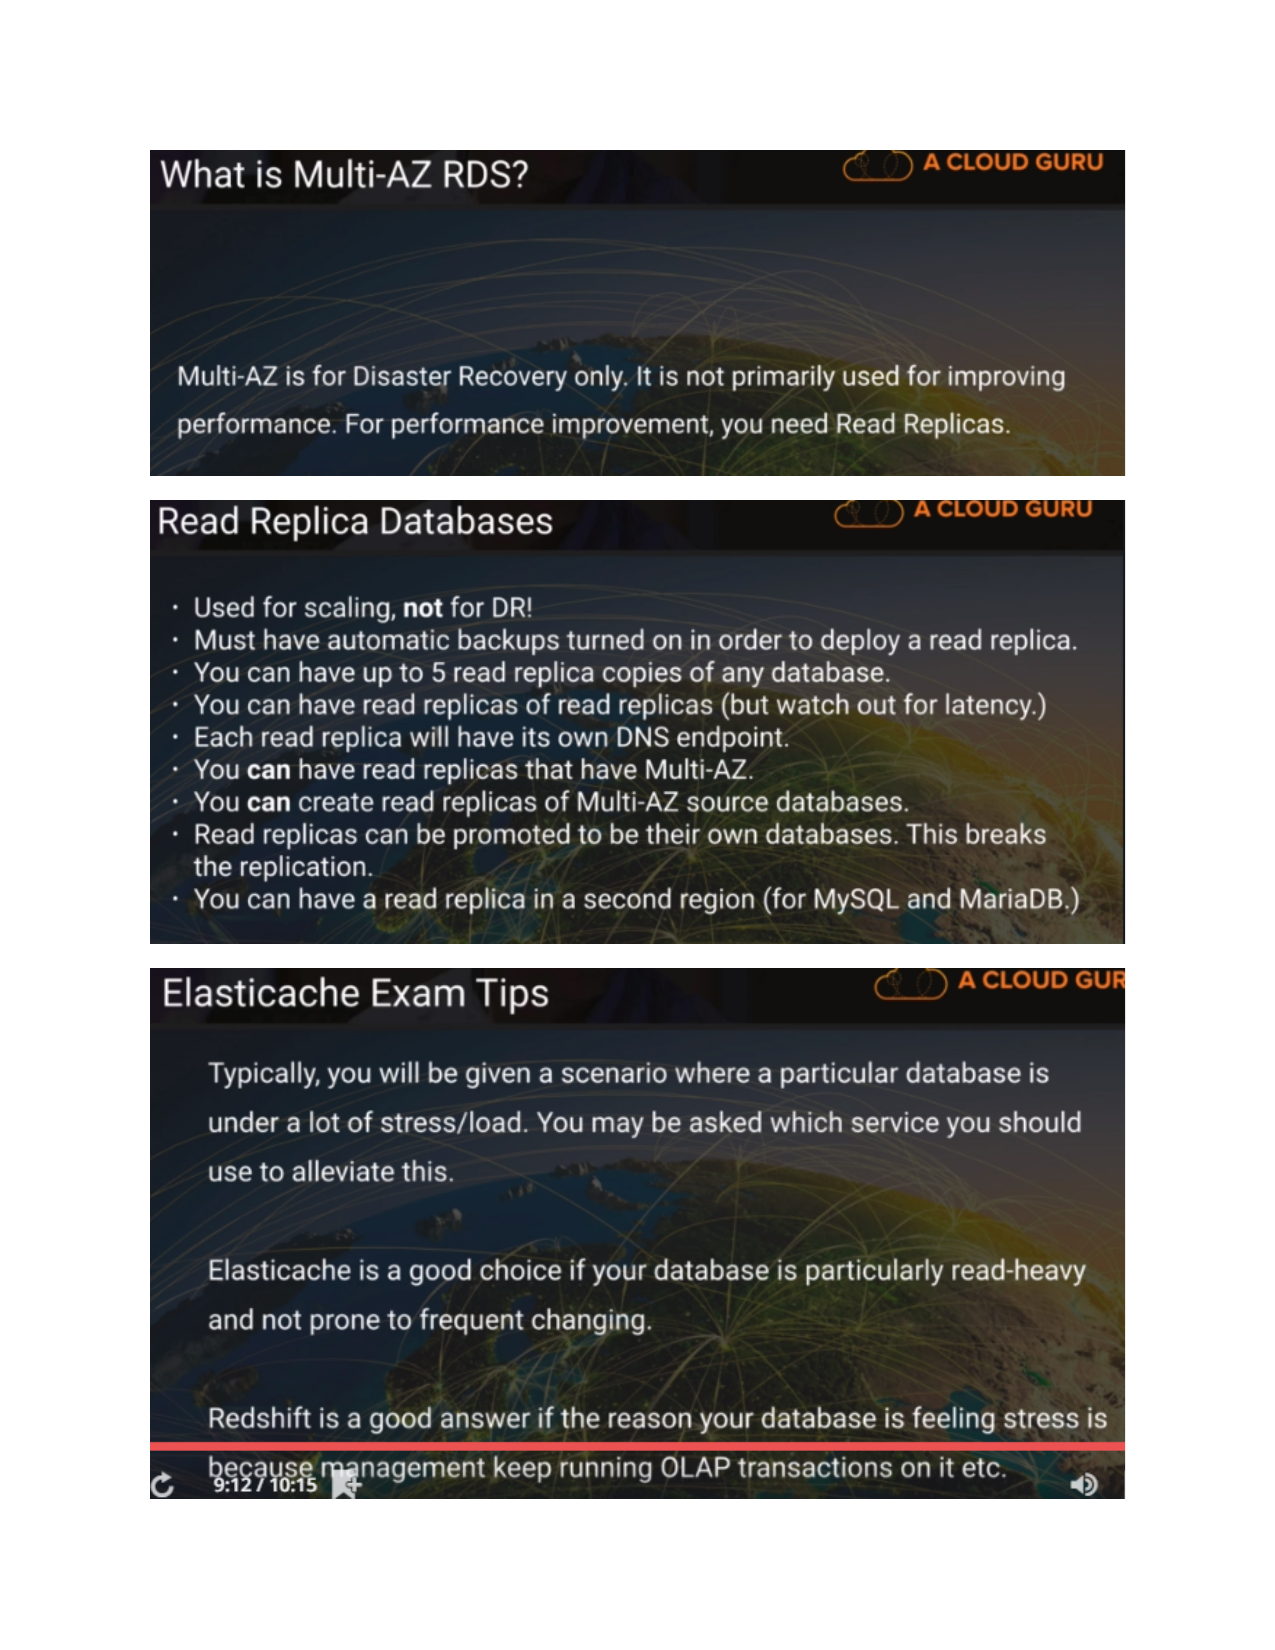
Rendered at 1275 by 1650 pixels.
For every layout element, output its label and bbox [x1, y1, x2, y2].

picture [150, 968, 1125, 1499]
picture [150, 150, 1125, 476]
picture [150, 500, 1125, 944]
